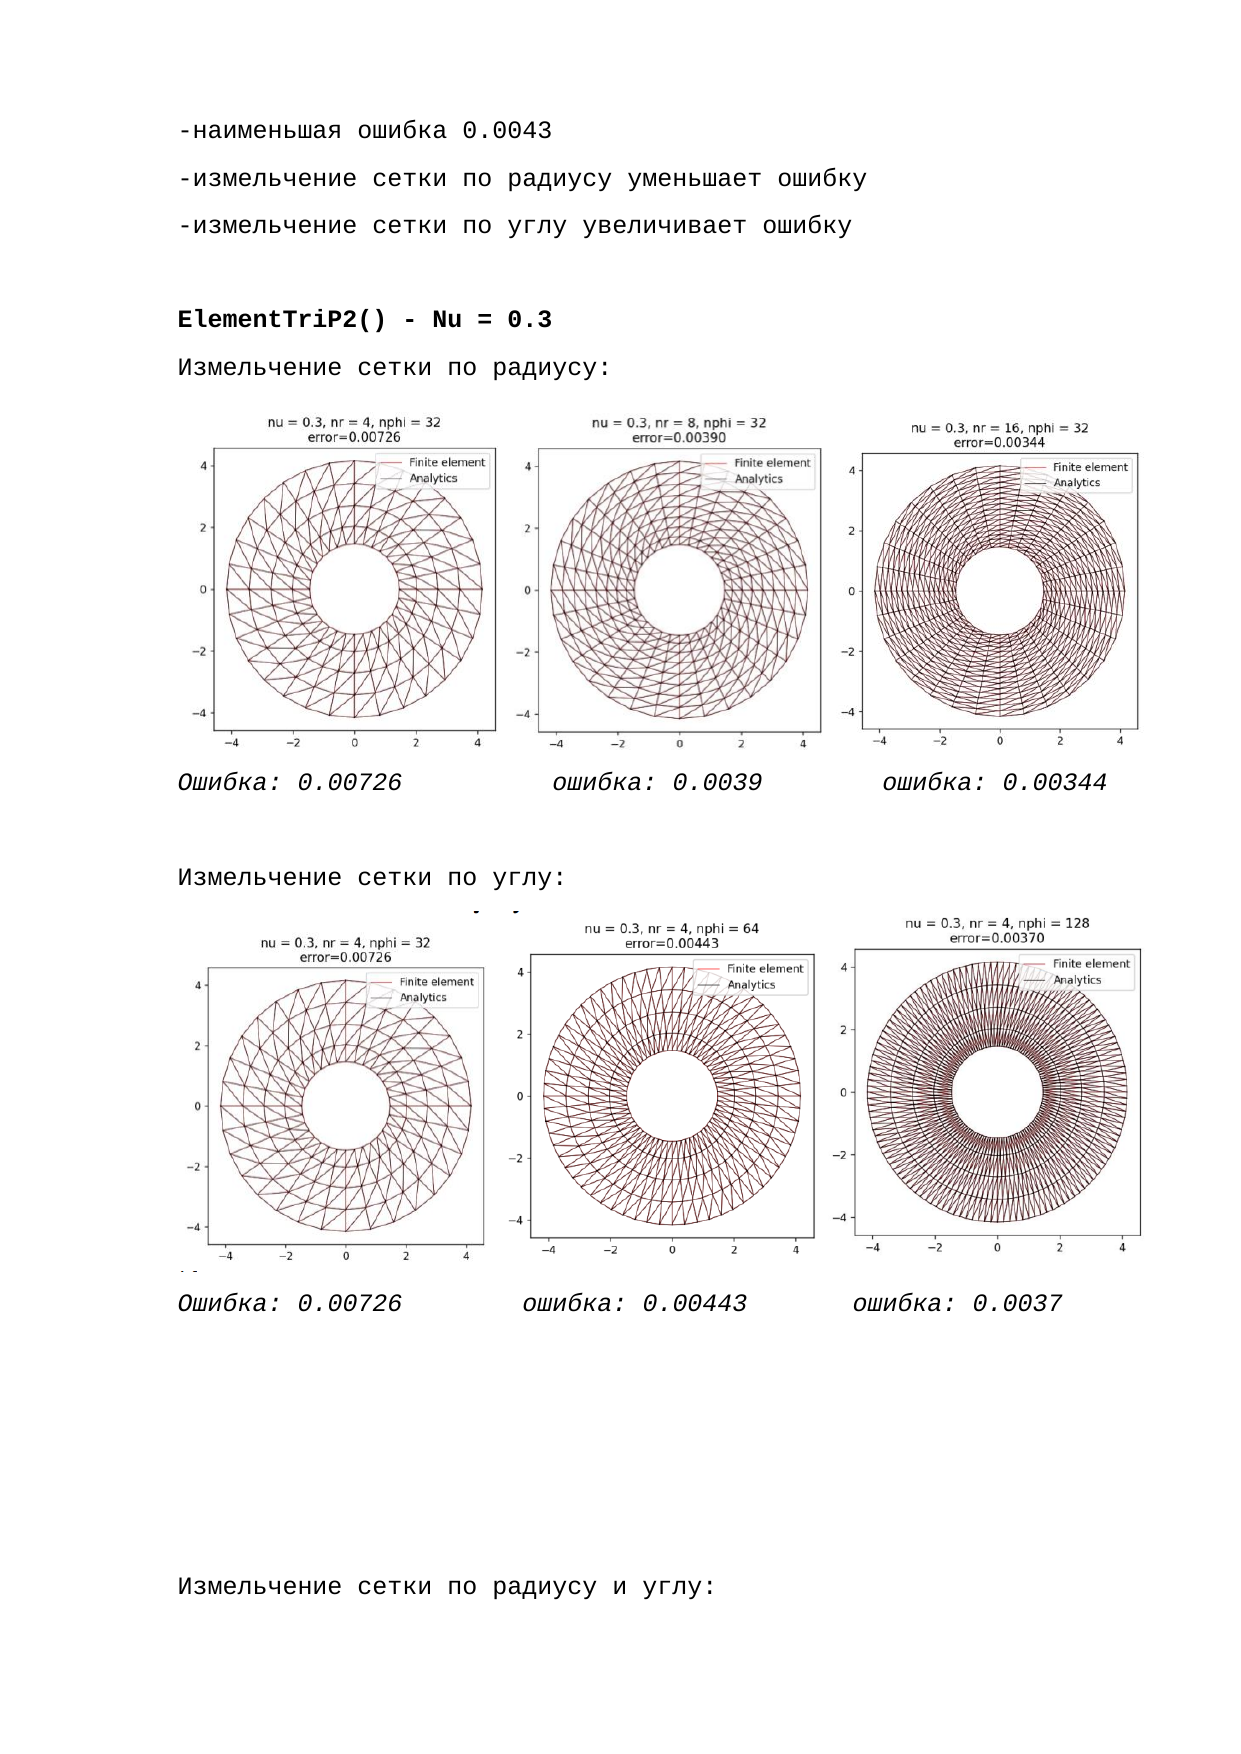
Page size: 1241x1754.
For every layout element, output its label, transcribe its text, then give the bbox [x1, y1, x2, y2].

text ElementTriP2() - Nu = 0.3 [177, 307, 1152, 335]
text Измельчение сетки по углу: [177, 864, 1152, 893]
text Измельчение сетки по радиусу и углу: [177, 1574, 1152, 1602]
text -измельчение сетки по радиусу уменьшает ошибку [177, 165, 1152, 194]
picture [177, 911, 1152, 1272]
text -измельчение сетки по углу увеличивает ошибку [177, 212, 1152, 241]
text Ошибка: 0.00726 ошибка: 0.0039 ошибка: 0.00344 [177, 770, 1152, 798]
text Измельчение сетки по радиусу: [177, 354, 1152, 382]
text Ошибка: 0.00726 ошибка: 0.00443 ошибка: 0.0037 [177, 1291, 1152, 1319]
text -наименьшая ошибка 0.0043 [177, 118, 1152, 146]
picture [177, 401, 1152, 752]
